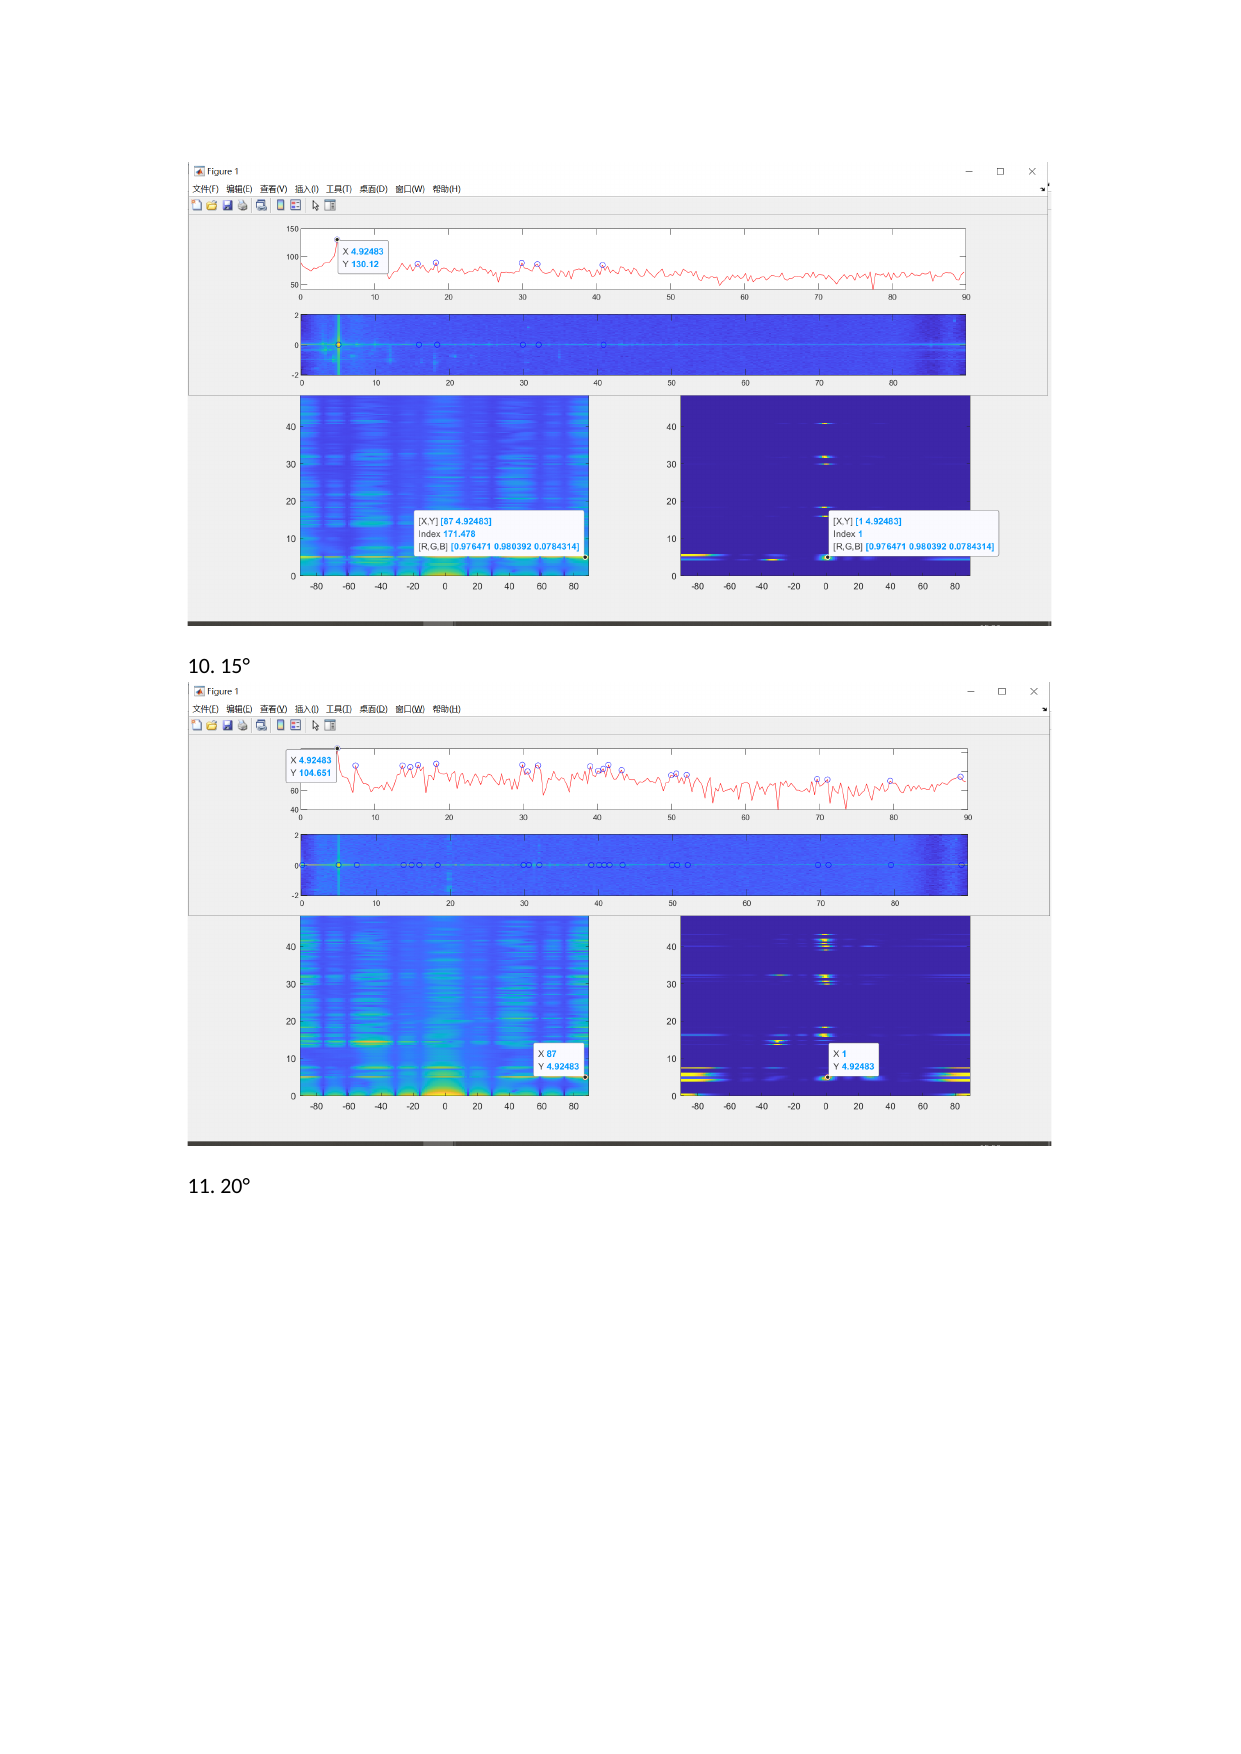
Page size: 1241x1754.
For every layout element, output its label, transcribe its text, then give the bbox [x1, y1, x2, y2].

list 20° [187, 1169, 1053, 1202]
list 15° [187, 649, 1053, 682]
picture [187, 682, 1052, 1146]
picture [187, 162, 1052, 626]
